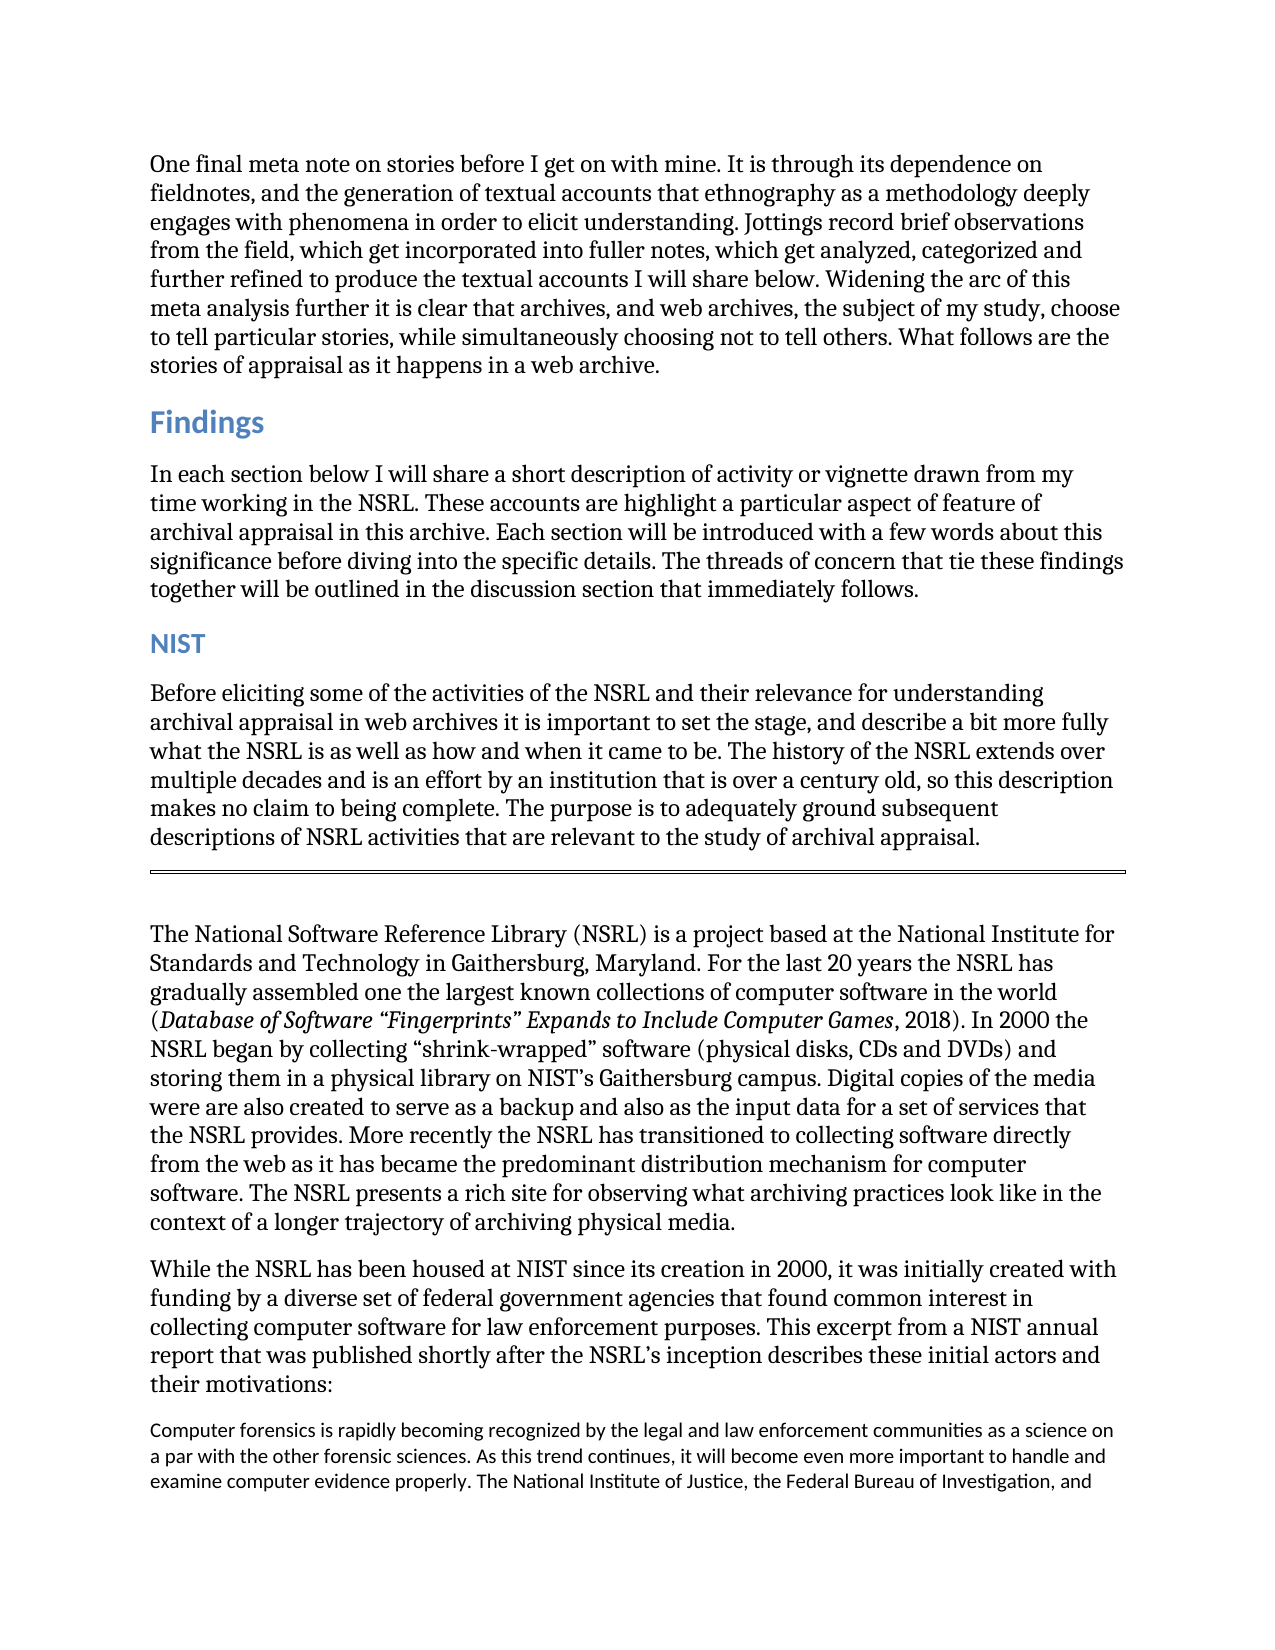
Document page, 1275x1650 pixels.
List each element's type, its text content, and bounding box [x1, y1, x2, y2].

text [150, 1418, 1125, 1494]
text In each section below I will share a short description of activity or vignette drawn from my time working in the NSRL. These accounts are highlight a particular aspect of feature of archival appraisal in this archive. Each section will be introduced with a few words about this significance before diving into the specific details. The threads of concern that tie these findings together will be outlined in the discussion section that immediately follows. [150, 460, 1125, 604]
subtitle NIST [150, 625, 1125, 661]
text Before eliciting some of the activities of the NSRL and their relevance for understanding archival appraisal in web archives it is important to set the stage, and describe a bit more fully what the NSRL is as well as how and when it came to be. The history of the NSRL extends over multiple decades and is an effort by an institution that is over a century old, so this description makes no claim to being complete. The purpose is to adequately ground subsequent descriptions of NSRL activities that are relevant to the study of archival appraisal. [150, 679, 1125, 852]
subtitle Findings [150, 401, 1125, 442]
text While the NSRL has been housed at NIST since its creation in 2000, it was initially created with funding by a diverse set of federal government agencies that found common interest in collecting computer software for law enforcement purposes. This excerpt from a NIST annual report that was published shortly after the NSRL’s inception describes these initial actors and their motivations: [150, 1255, 1125, 1399]
text The National Software Reference Library (NSRL) is a project based at the National Institute for Standards and Technology in Gaithersburg, Maryland. For the last 20 years the NSRL has gradually assembled one the largest known collections of computer software in the world (Database of Software “Fingerprints” Expands to Include Computer Games, 2018). In 2000 the NSRL began by collecting “shrink-wrapped” software (physical disks, CDs and DVDs) and storing them in a physical library on NIST’s Gaithersburg campus. Digital copies of the media were are also created to serve as a backup and also as the input data for a set of services that the NSRL provides. More recently the NSRL has transitioned to collecting software directly from the web as it has became the predominant distribution mechanism for computer software. The NSRL presents a rich site for observing what archiving practices look like in the context of a longer trajectory of archiving physical media. [150, 920, 1125, 1236]
text One final meta note on stories before I get on with mine. It is through its dependence on fieldnotes, and the generation of textual accounts that ethnography as a methodology deeply engages with phenomena in order to elicit understanding. Jottings record brief observations from the field, which get incorporated into fuller notes, which get analyzed, categorized and further refined to produce the textual accounts I will share below. Widening the arc of this meta analysis further it is clear that archives, and web archives, the subject of my study, choose to tell particular stories, while simultaneously choosing not to tell others. What follows are the stories of appraisal as it happens in a web archive. [150, 150, 1125, 380]
